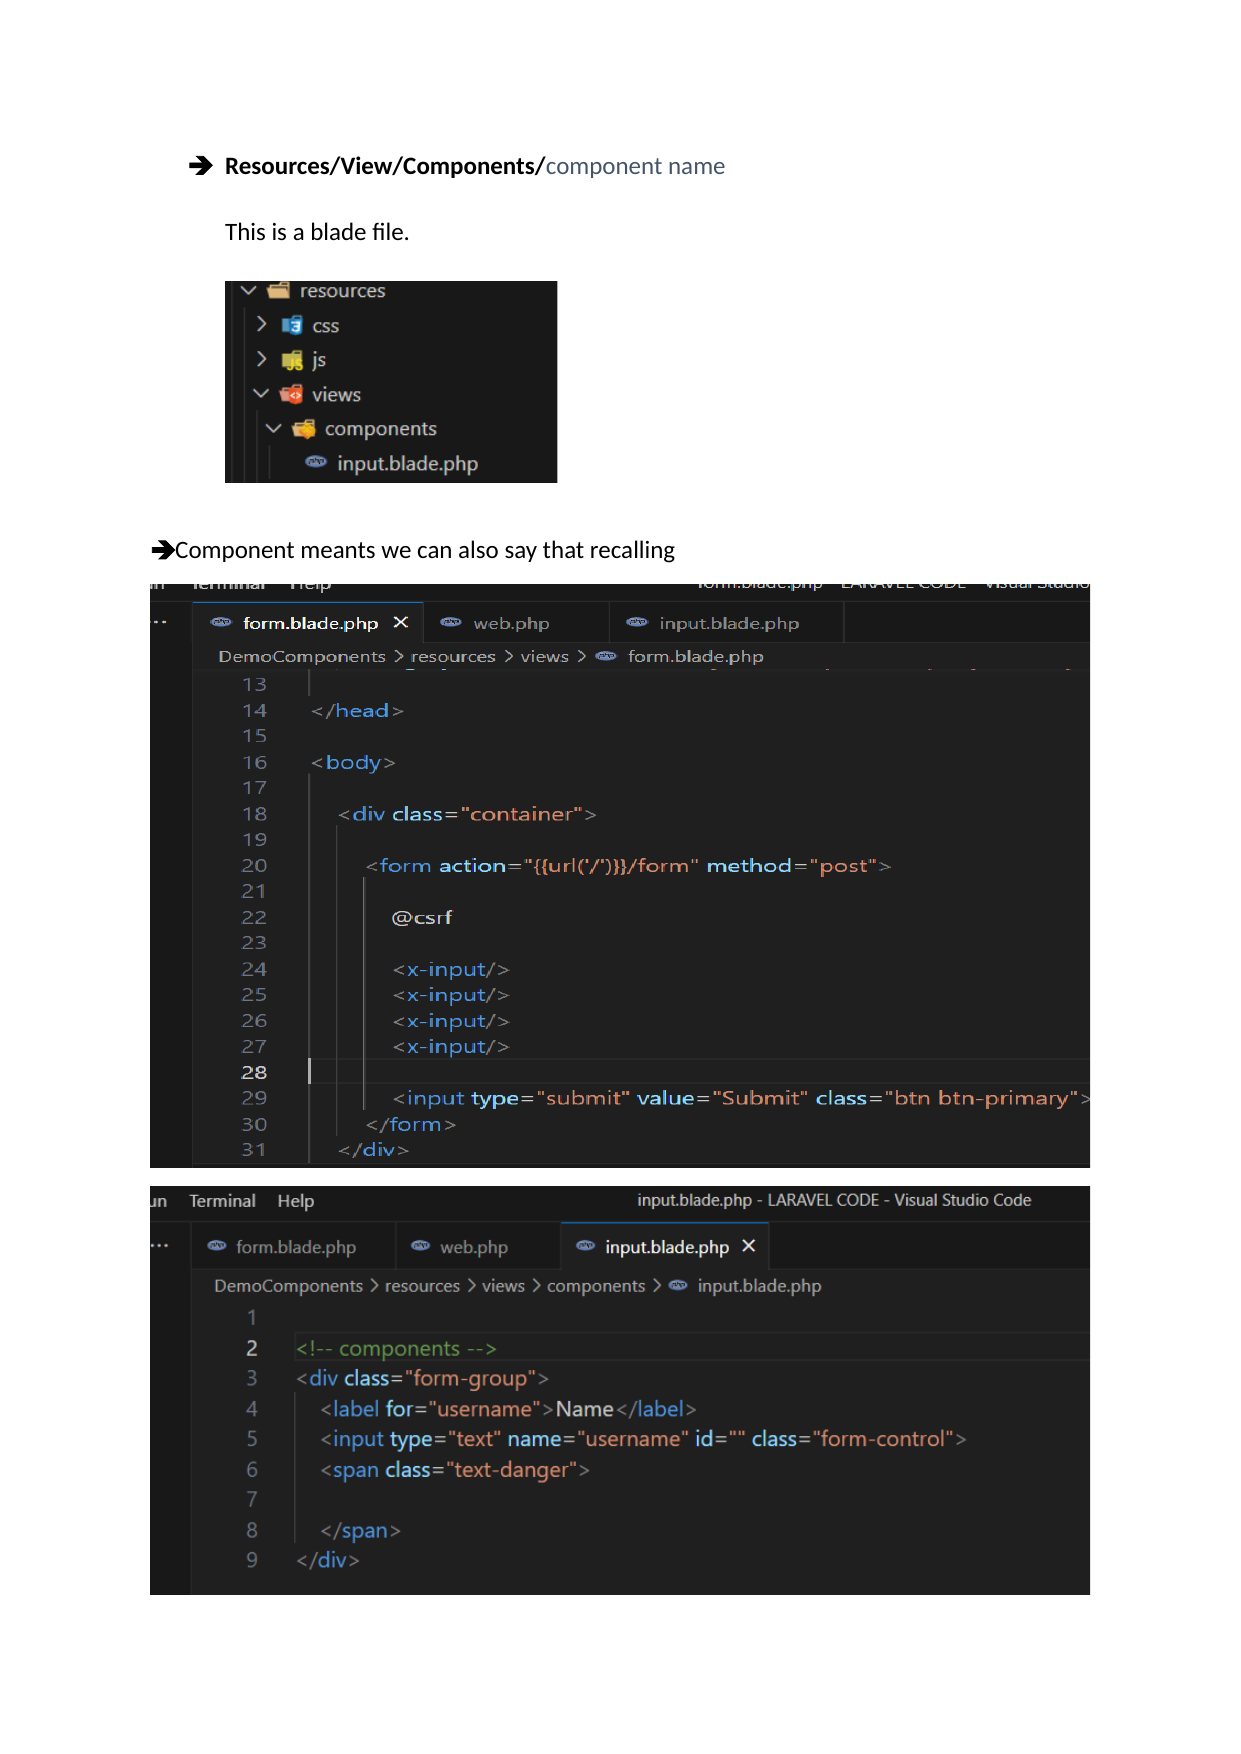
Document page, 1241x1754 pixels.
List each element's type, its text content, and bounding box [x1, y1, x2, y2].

list Resources/View/Components/component name [187, 150, 1090, 181]
picture [150, 1186, 1091, 1595]
text Component meants we can also say that recalling [150, 535, 1090, 565]
picture [150, 584, 1091, 1168]
picture [225, 281, 558, 483]
list This is a blade file. [225, 216, 1090, 246]
